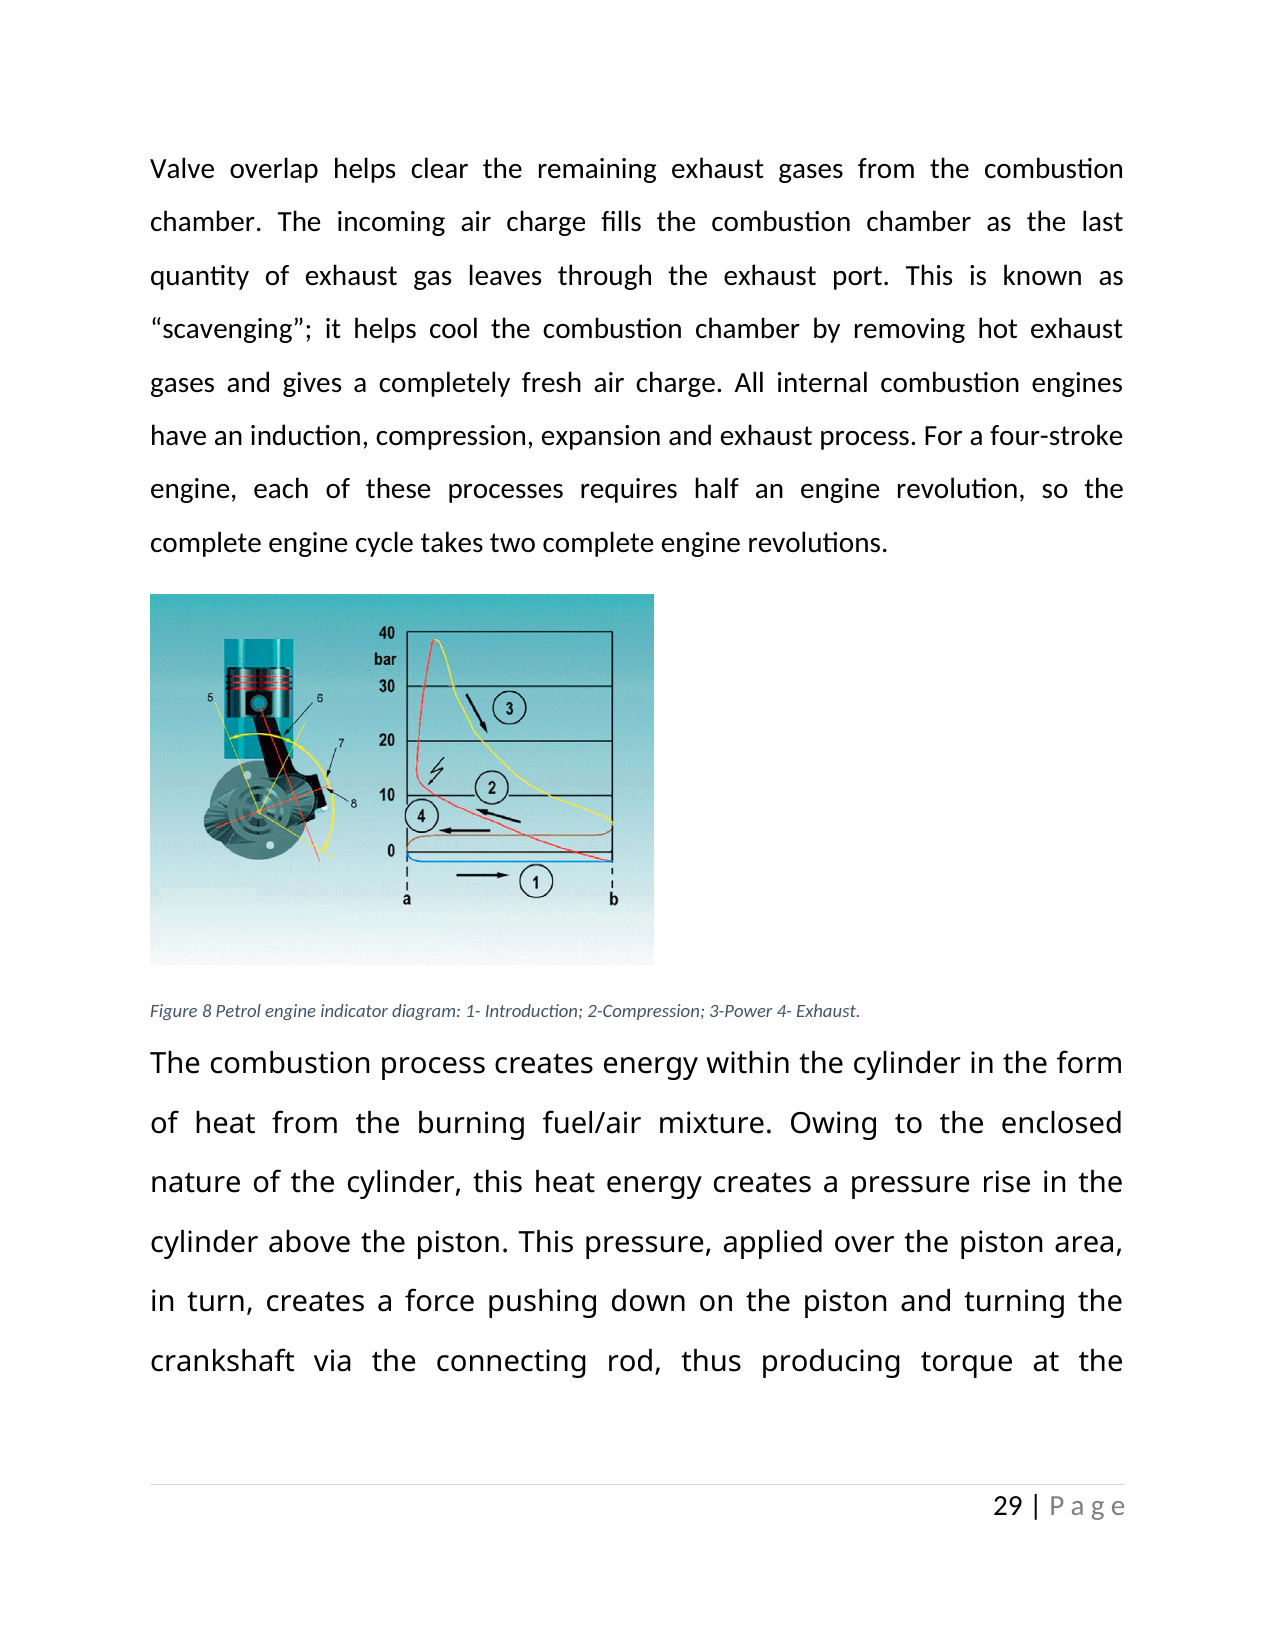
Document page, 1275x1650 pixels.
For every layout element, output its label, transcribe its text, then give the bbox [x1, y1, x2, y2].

text Figure 8 Petrol engine indicator diagram: 1- Introduction; 2-Compression; 3-Power 4- Exhaust. [150, 999, 1125, 1022]
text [150, 1043, 1125, 1380]
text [150, 150, 1125, 560]
